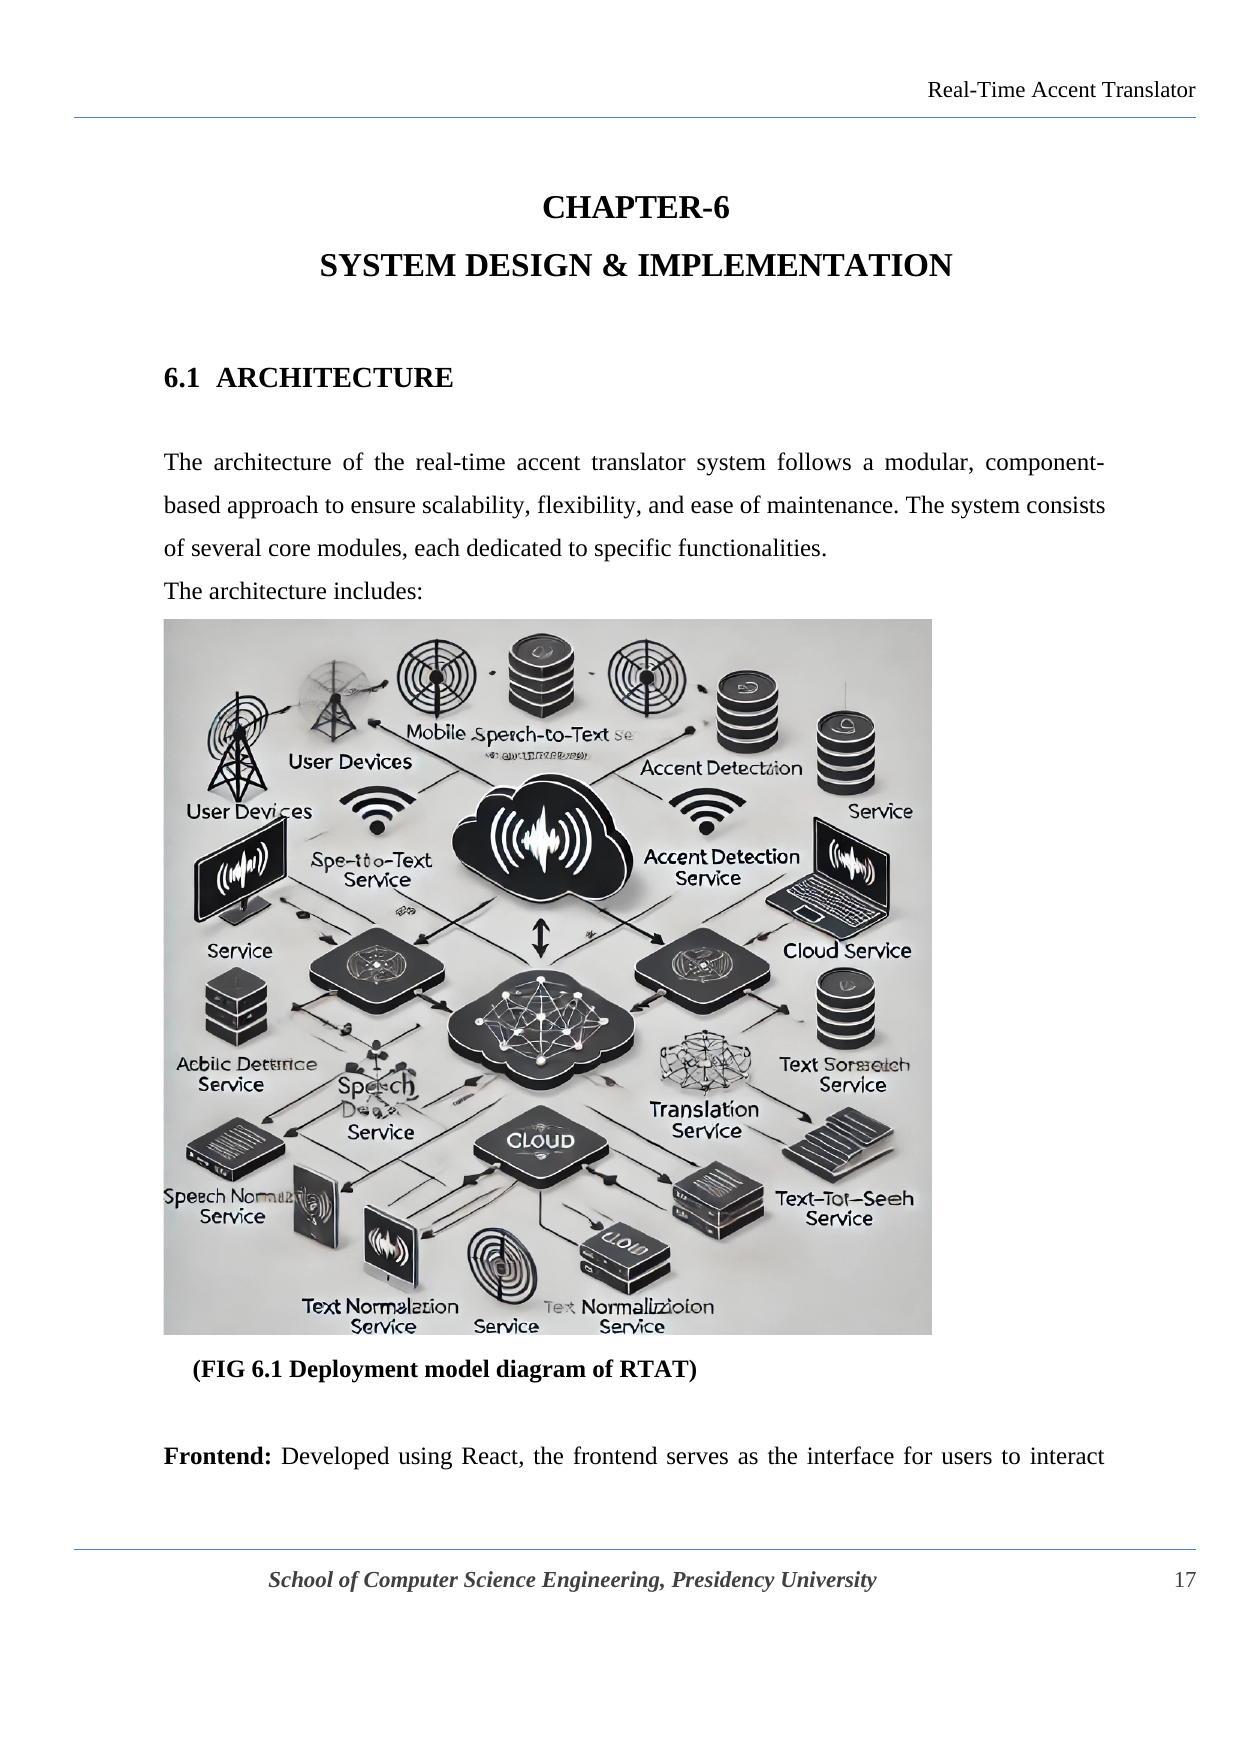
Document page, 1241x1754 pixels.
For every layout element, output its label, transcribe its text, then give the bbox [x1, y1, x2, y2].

text (FIG 6.1 Deployment model diagram of RTAT) [74, 1354, 1196, 1383]
text SYSTEM DESIGN & IMPLEMENTATION [237, 245, 1035, 284]
text The architecture of the real-time accent translator system follows a modular, component-based approach to ensure scalability, flexibility, and ease of maintenance. The system consists of several core modules, each dedicated to specific functionalities. [164, 447, 1106, 562]
picture [163, 619, 932, 1335]
list ARCHITECTURE [164, 361, 1106, 394]
text The architecture includes: [164, 576, 1106, 605]
text CHAPTER-6 [77, 188, 1196, 226]
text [164, 1441, 1106, 1469]
